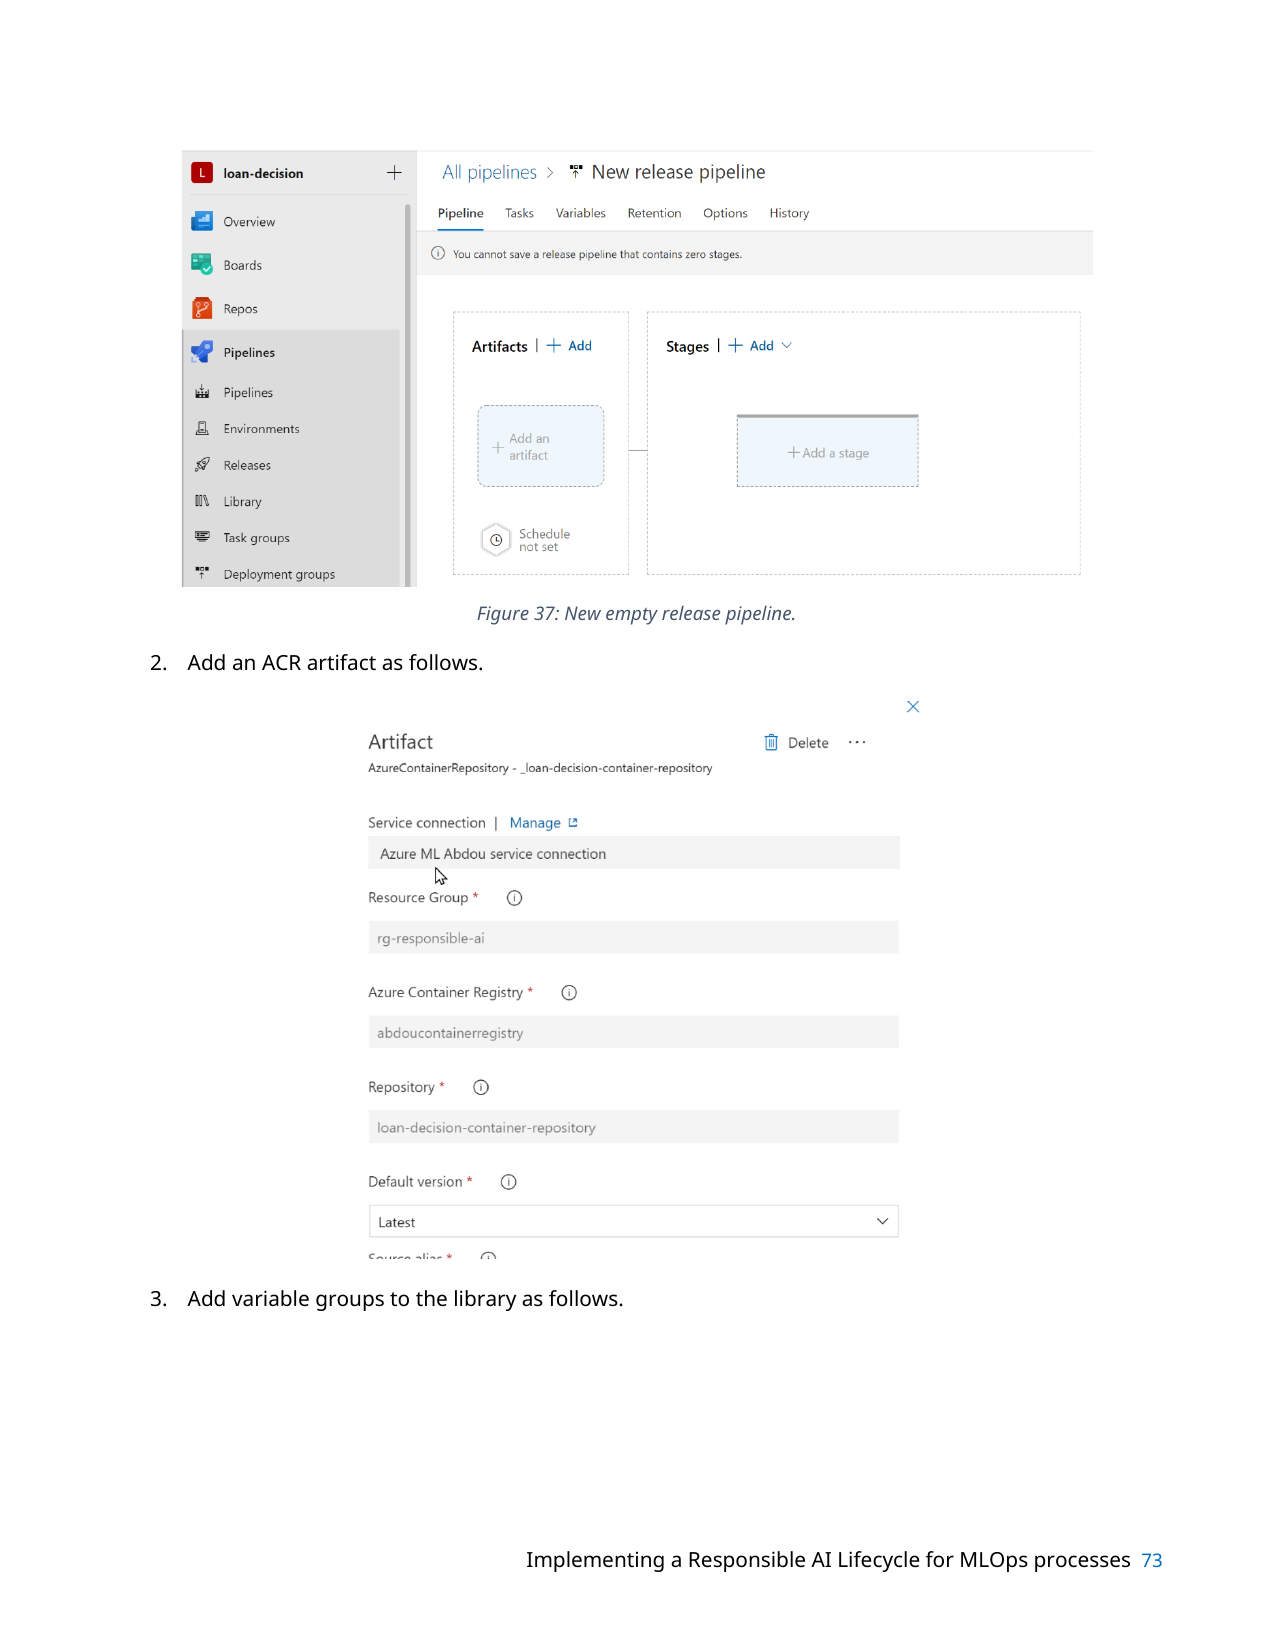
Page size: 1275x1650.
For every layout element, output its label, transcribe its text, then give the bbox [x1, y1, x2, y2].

picture [181, 150, 1094, 587]
picture [349, 701, 926, 1259]
list Add variable groups to the library as follows. [150, 1284, 1162, 1313]
list Add an ACR artifact as follows. [150, 648, 1162, 676]
